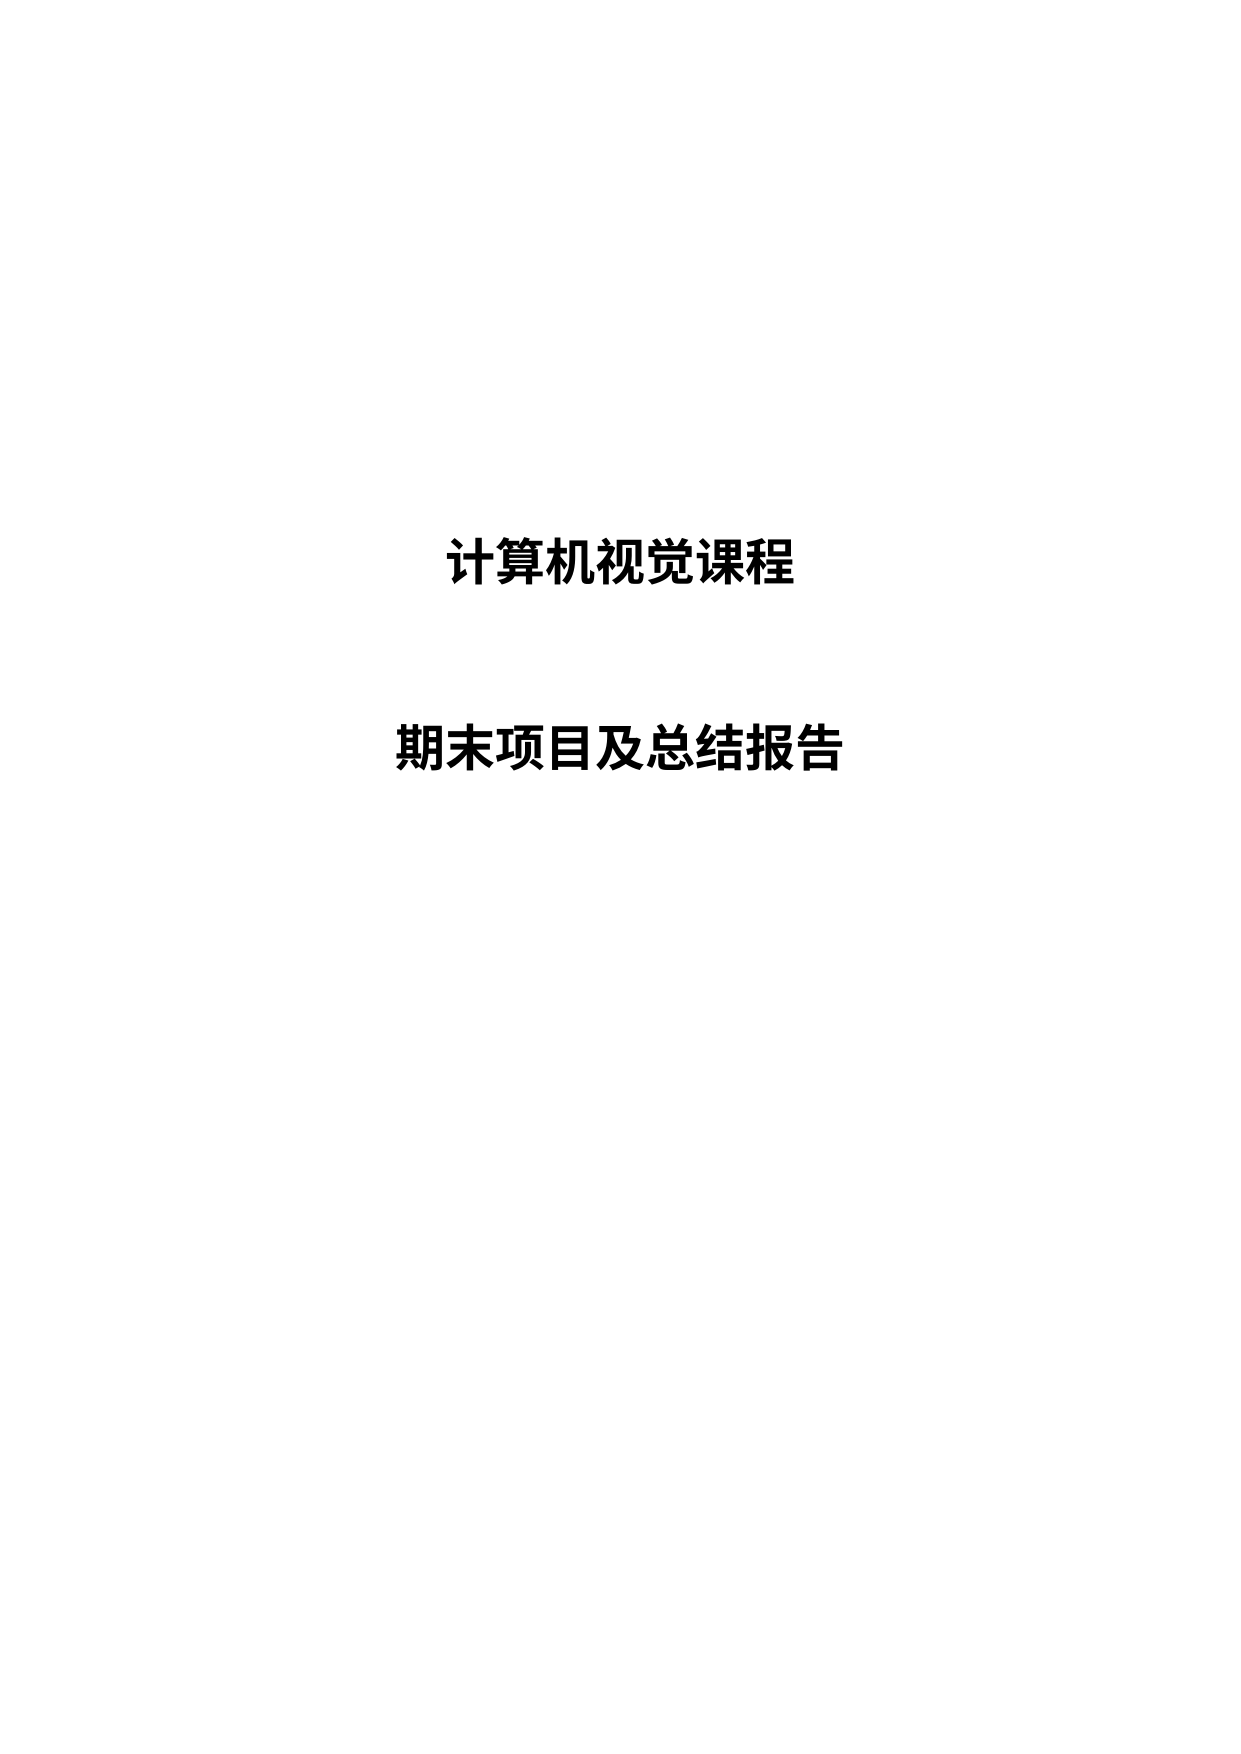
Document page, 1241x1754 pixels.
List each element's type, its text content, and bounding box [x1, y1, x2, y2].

text 计算机视觉课程 [187, 510, 1053, 607]
text 期末项目及总结报告 [187, 696, 1053, 793]
